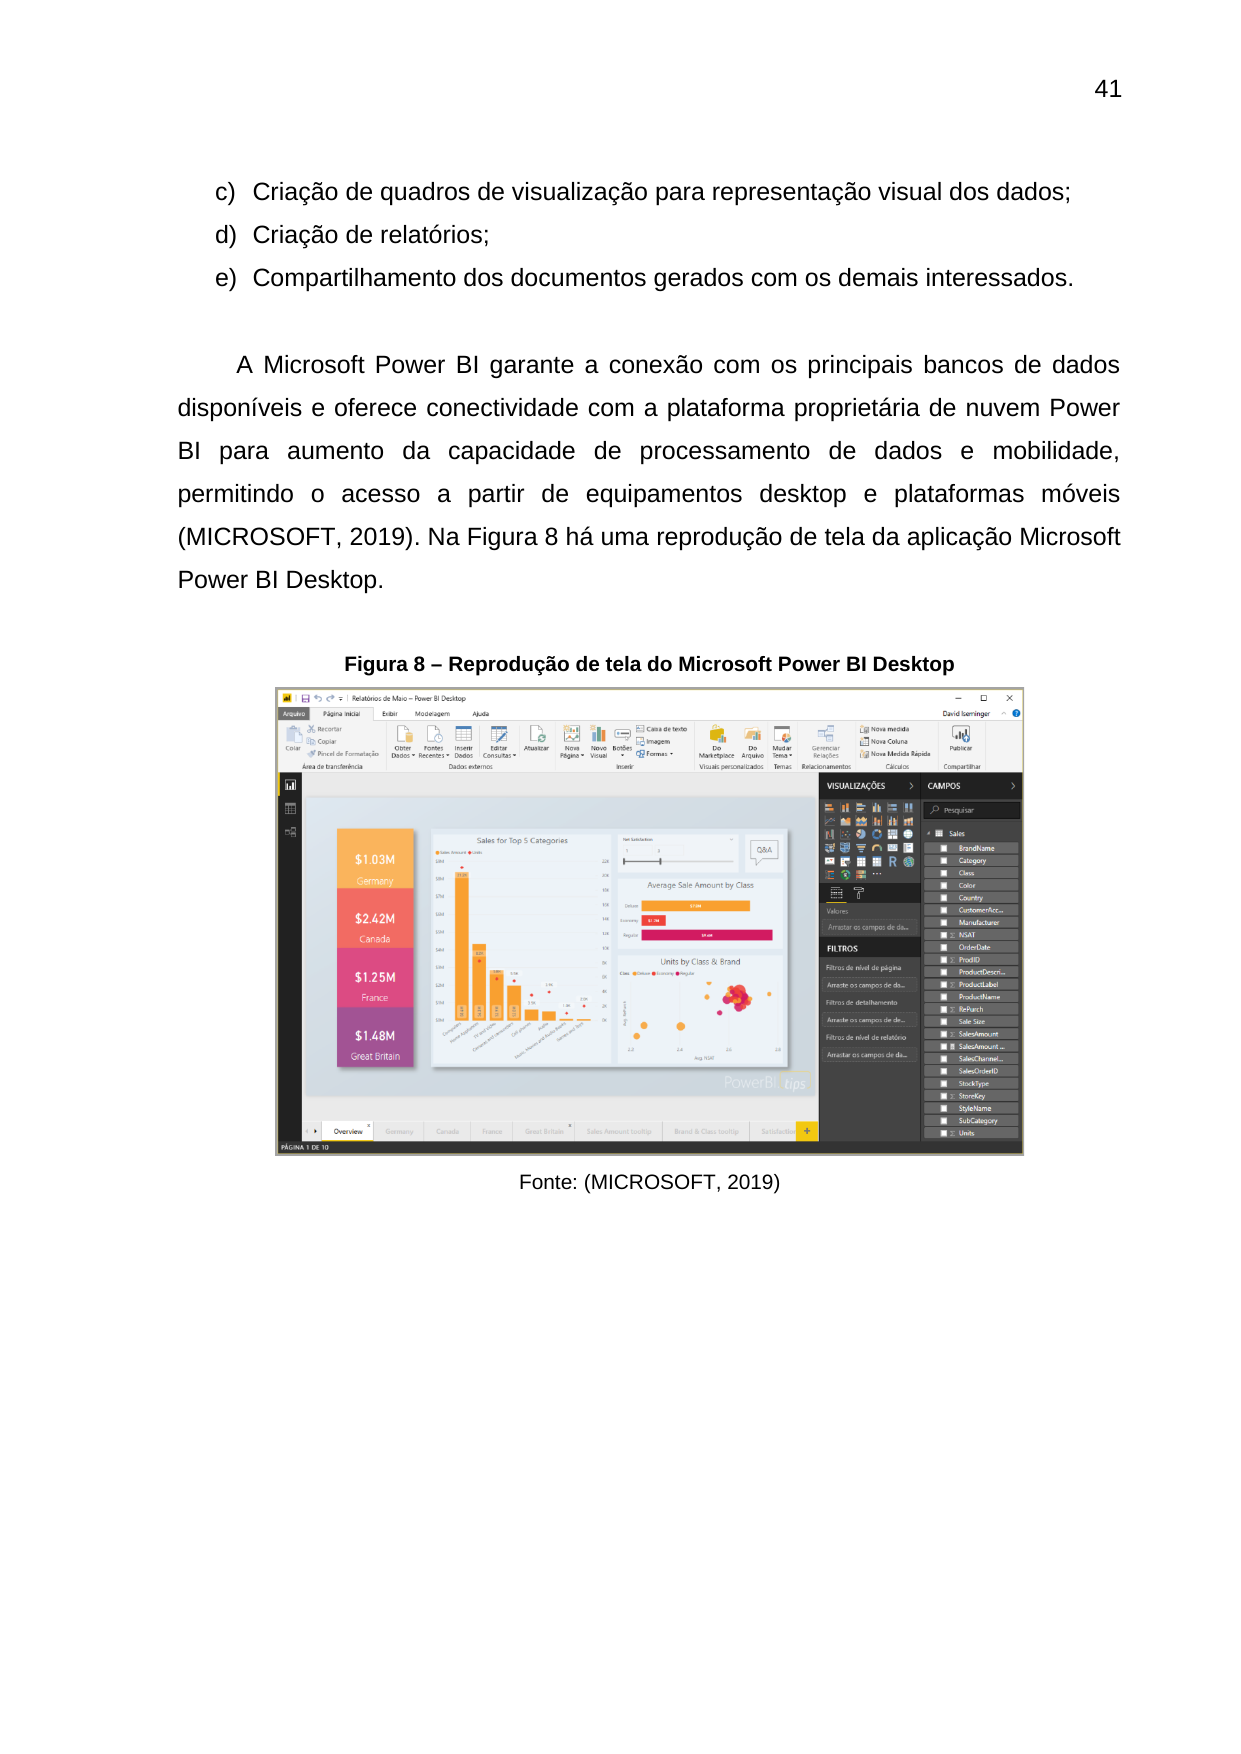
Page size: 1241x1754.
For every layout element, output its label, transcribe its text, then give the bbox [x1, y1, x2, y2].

picture [275, 687, 1025, 1156]
list Criação de relatórios; [215, 220, 1122, 249]
text Figura 8 – Reprodução de tela do Microsoft Power BI Desktop [177, 652, 1122, 676]
list Criação de quadros de visualização para representação visual dos dados; [215, 177, 1122, 206]
text Fonte: (MICROSOFT, 2019) [177, 1169, 1122, 1193]
text A Microsoft Power BI garante a conexão com os principais bancos de dados disponíveis e oferece conectividade com a plataforma proprietária de nuvem Power BI para aumento da capacidade de processamento de dados e mobilidade, permitindo o acesso a partir de equipamentos desktop e plataformas móveis (MICROSOFT, 2019). Na Figura 8 há uma reprodução de tela da aplicação Microsoft Power BI Desktop. [177, 350, 1122, 594]
list Compartilhamento dos documentos gerados com os demais interessados. [215, 263, 1122, 292]
